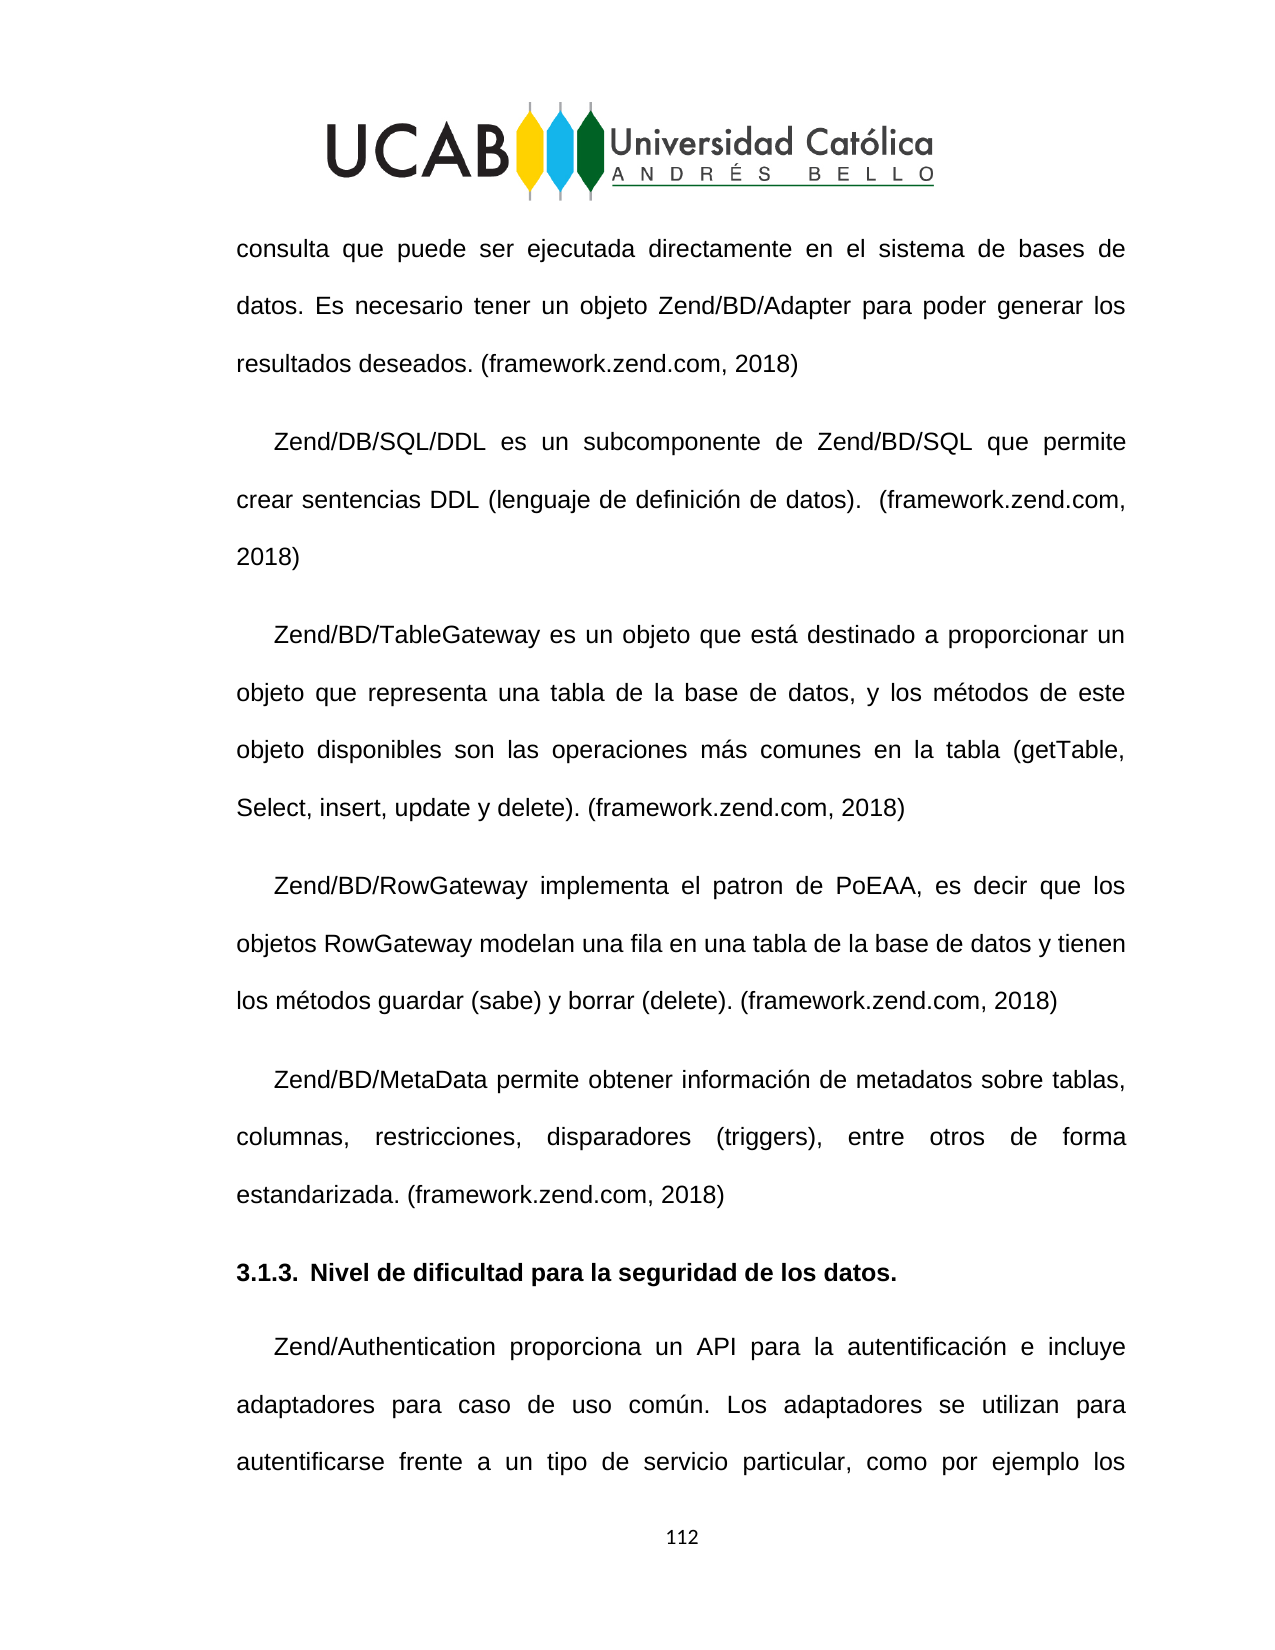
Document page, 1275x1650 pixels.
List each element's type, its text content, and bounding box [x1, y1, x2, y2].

list Nivel de dificultad para la seguridad de los datos. [236, 1258, 1127, 1287]
text Zend/BD/MetaData permite obtener información de metadatos sobre tablas, columnas, restricciones, disparadores (triggers), entre otros de forma estandarizada. (framework.zend.com, 2018) [236, 1065, 1127, 1208]
text Zend/BD/TableGateway es un objeto que está destinado a proporcionar un objeto que representa una tabla de la base de datos, y los métodos de este objeto disponibles son las operaciones más comunes en la tabla (getTable, Select, insert, update y delete). (framework.zend.com, 2018) [236, 621, 1127, 822]
text Zend/BD/RowGateway implementa el patron de PoEAA, es decir que los objetos RowGateway modelan una fila en una tabla de la base de datos y tienen los métodos guardar (sabe) y borrar (delete). (framework.zend.com, 2018) [236, 871, 1127, 1015]
text Zend/DB/SQL/DDL es un subcomponente de Zend/BD/SQL que permite crear sentencias DDL (lenguaje de definición de datos). (framework.zend.com, 2018) [236, 427, 1127, 571]
picture [327, 102, 934, 201]
